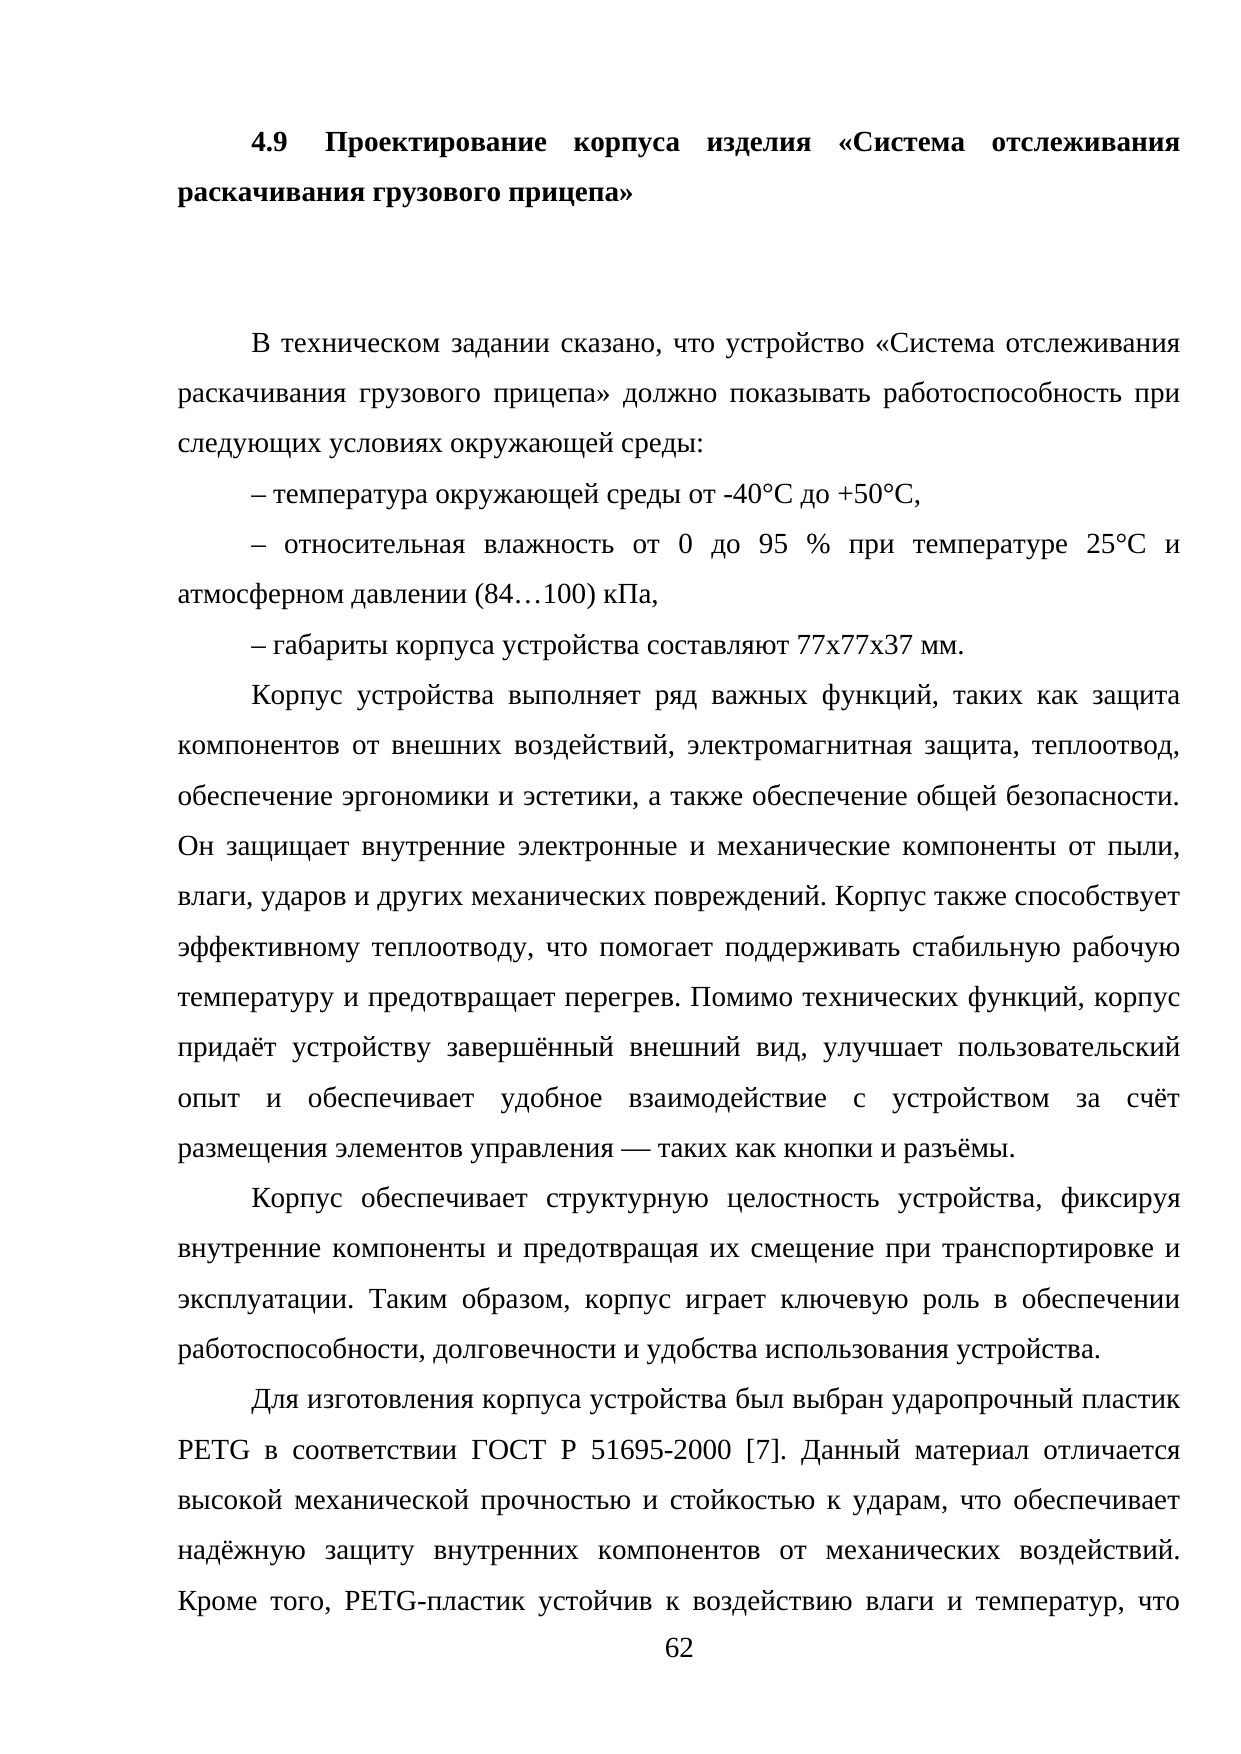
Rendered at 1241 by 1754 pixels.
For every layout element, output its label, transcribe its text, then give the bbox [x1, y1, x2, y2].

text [177, 1382, 1181, 1616]
text Корпус обеспечивает структурную целостность устройства, фиксируя внутренние компоненты и предотвращая их смещение при транспортировке и эксплуатации. Таким образом, корпус играет ключевую роль в обеспечении работоспособности, долговечности и удобства использования устройства. [177, 1180, 1181, 1365]
text – температура окружающей среды от -40°С до +50°С, [177, 476, 1181, 509]
text Корпус устройства выполняет ряд важных функций, таких как защита компонентов от внешних воздействий, электромагнитная защита, теплоотвод, обеспечение эргономики и эстетики, а также обеспечение общей безопасности. Он защищает внутренние электронные и механические компоненты от пыли, влаги, ударов и других механических повреждений. Корпус также способствует эффективному теплоотводу, что помогает поддерживать стабильную рабочую температуру и предотвращает перегрев. Помимо технических функций, корпус придаёт устройству завершённый внешний вид, улучшает пользовательский опыт и обеспечивает удобное взаимодействие с устройством за счёт размещения элементов управления — таких как кнопки и разъёмы. [177, 677, 1181, 1163]
text – габариты корпуса устройства составляют 77х77х37 мм. [177, 627, 1181, 660]
text В техническом задании сказано, что устройство «Система отслеживания раскачивания грузового прицепа» должно показывать работоспособность при следующих условиях окружающей среды: [177, 325, 1181, 459]
subtitle 4.9 Проектирование корпуса изделия «Система отслеживания раскачивания грузового прицепа» [177, 124, 1181, 208]
text – относительная влажность от 0 до 95 % при температуре 25°С и атмосферном давлении (84…100) кПа, [177, 526, 1181, 610]
